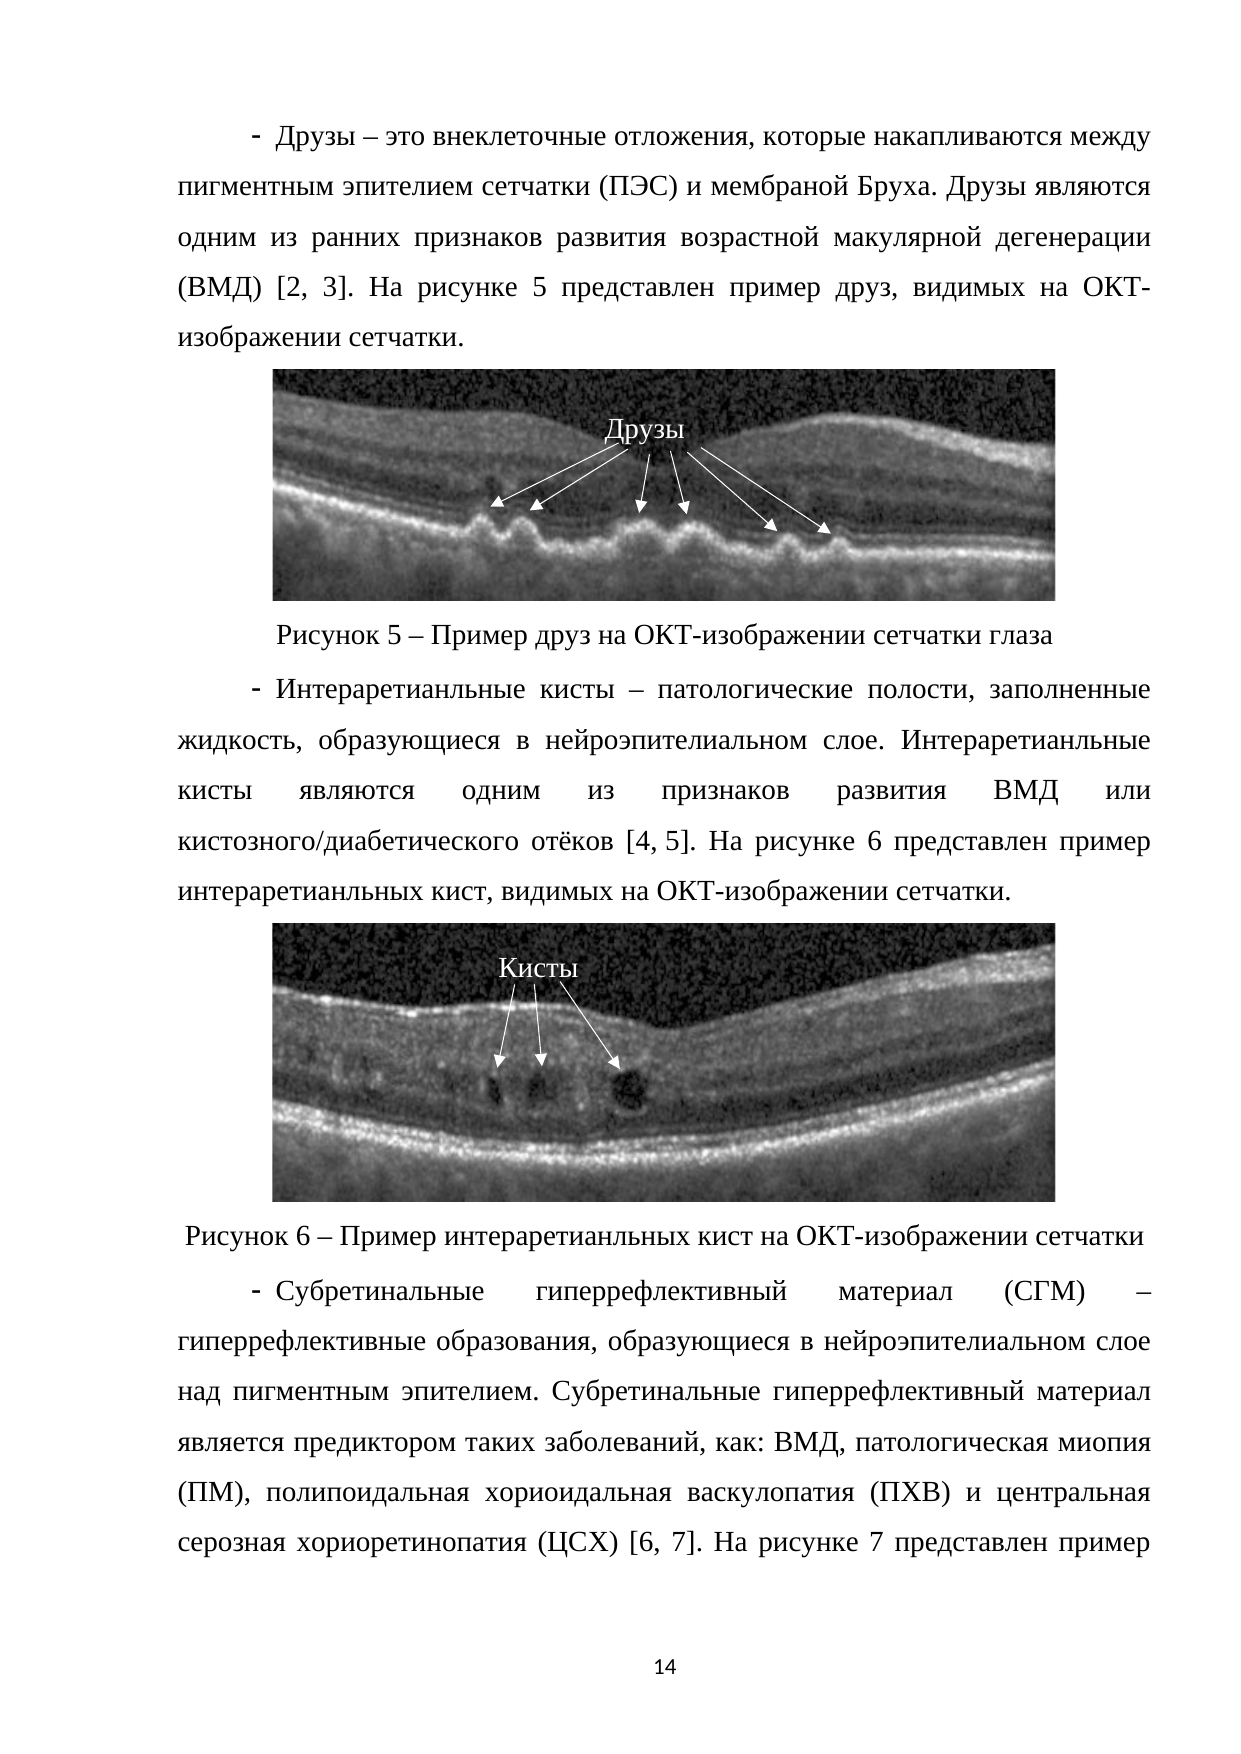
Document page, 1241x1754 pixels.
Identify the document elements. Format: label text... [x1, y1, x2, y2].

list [177, 1273, 1152, 1558]
picture [272, 369, 1057, 601]
text Рисунок 6 – Пример интераретианльных кист на ОКТ-изображении сетчатки [177, 1218, 1152, 1252]
picture [272, 923, 1057, 1202]
text Рисунок 5 – Пример друз на ОКТ-изображении сетчатки глаза [177, 617, 1152, 651]
list Друзы – это внеклеточные отложения, которые накапливаются между пигментным эпителием сетчатки (ПЭС) и мембраной Бруха. Друзы являются одним из ранних признаков развития возрастной макулярной дегенерации (ВМД) [2, 3]. На рисунке 5 представлен пример друз, видимых на ОКТ-изображении сетчатки. [177, 118, 1152, 353]
list Интераретианльные кисты – патологические полости, заполненные жидкость, образующиеся в нейроэпителиальном слое. Интераретианльные кисты являются одним из признаков развития ВМД или кистозного/диабетического отёков [4, 5]. На рисунке 6 представлен пример интераретианльных кист, видимых на ОКТ-изображении сетчатки. [177, 672, 1152, 906]
